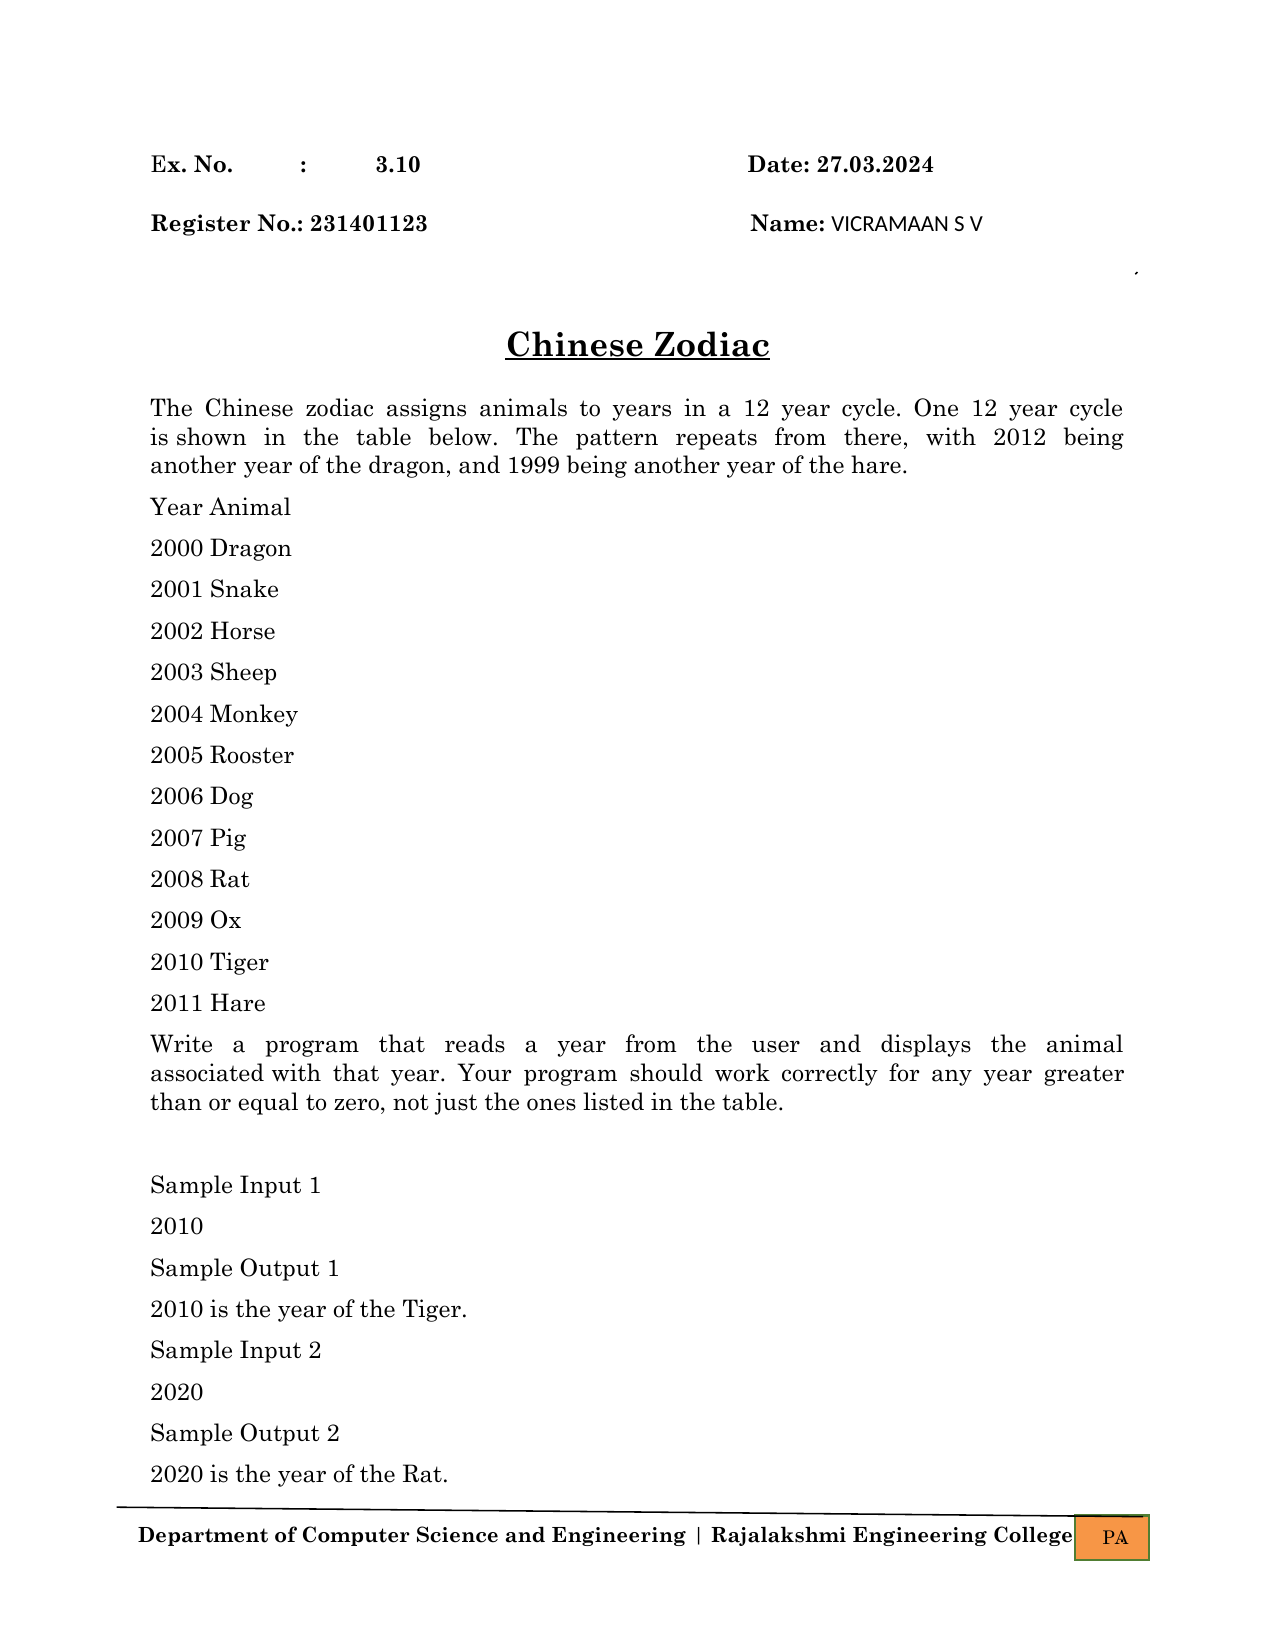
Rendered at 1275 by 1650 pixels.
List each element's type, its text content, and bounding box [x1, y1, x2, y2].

text Sample Output 2 [150, 1418, 1125, 1447]
text Year Animal [150, 492, 1125, 520]
text 2003 Sheep [150, 657, 1125, 686]
text 2001 Snake [150, 574, 1125, 603]
text Sample Output 1 [150, 1252, 1125, 1281]
text 2020 [150, 1376, 1125, 1405]
text 2011 Hare [150, 988, 1125, 1017]
text 2007 Pig [150, 822, 1125, 851]
text 2008 Rat [150, 864, 1125, 893]
text Write a program that reads a year from the user and displays the animal associated with that year. Your program should work correctly for any year greater than or equal to zero, not just the ones listed in the table. [150, 1029, 1125, 1116]
text Sample Input 1 [150, 1169, 1125, 1198]
text 2009 Ox [150, 905, 1125, 934]
text Chinese Zodiac [150, 323, 1125, 363]
text Sample Input 2 [150, 1335, 1125, 1364]
text Ex. No. : 3.10 Date: 27.03.2024 [150, 150, 1125, 178]
text 2005 Rooster [150, 740, 1125, 768]
text 2010 Tiger [150, 946, 1125, 975]
text 2020 is the year of the Rat. [150, 1459, 1125, 1488]
text Register No.: 231401123 Name: VICRAMAAN S V [150, 209, 1125, 237]
text 2002 Horse [150, 616, 1125, 644]
text 2010 is the year of the Tiger. [150, 1294, 1125, 1322]
text The Chinese zodiac assigns animals to years in a 12 year cycle. One 12 year cycle is shown in the table below. The pattern repeats from there, with 2012 being another year of the dragon, and 1999 being another year of the hare. [150, 392, 1125, 479]
text 2006 Dog [150, 781, 1125, 810]
text 2004 Monkey [150, 698, 1125, 727]
text 2010 [150, 1211, 1125, 1240]
text 2000 Dragon [150, 533, 1125, 562]
